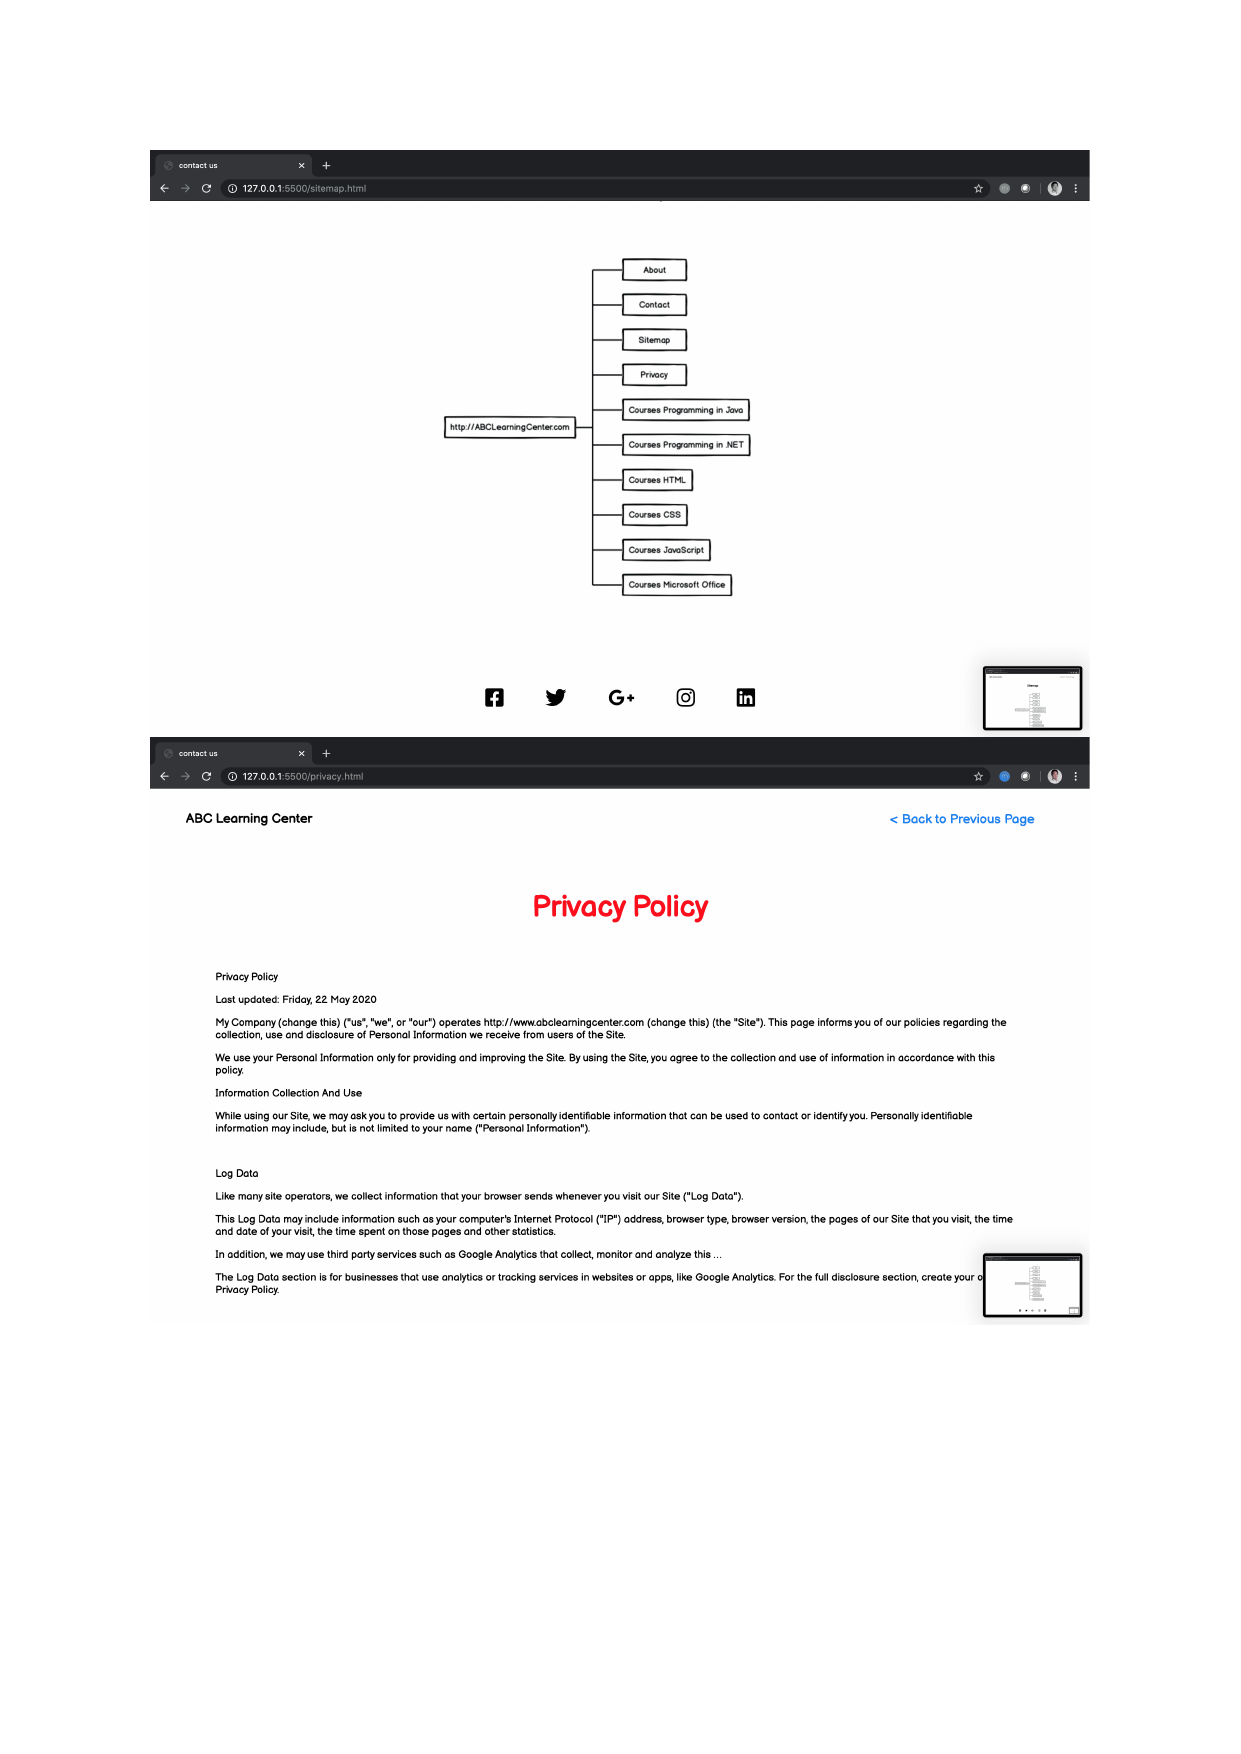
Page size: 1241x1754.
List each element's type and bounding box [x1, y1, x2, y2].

picture [150, 150, 1090, 1325]
